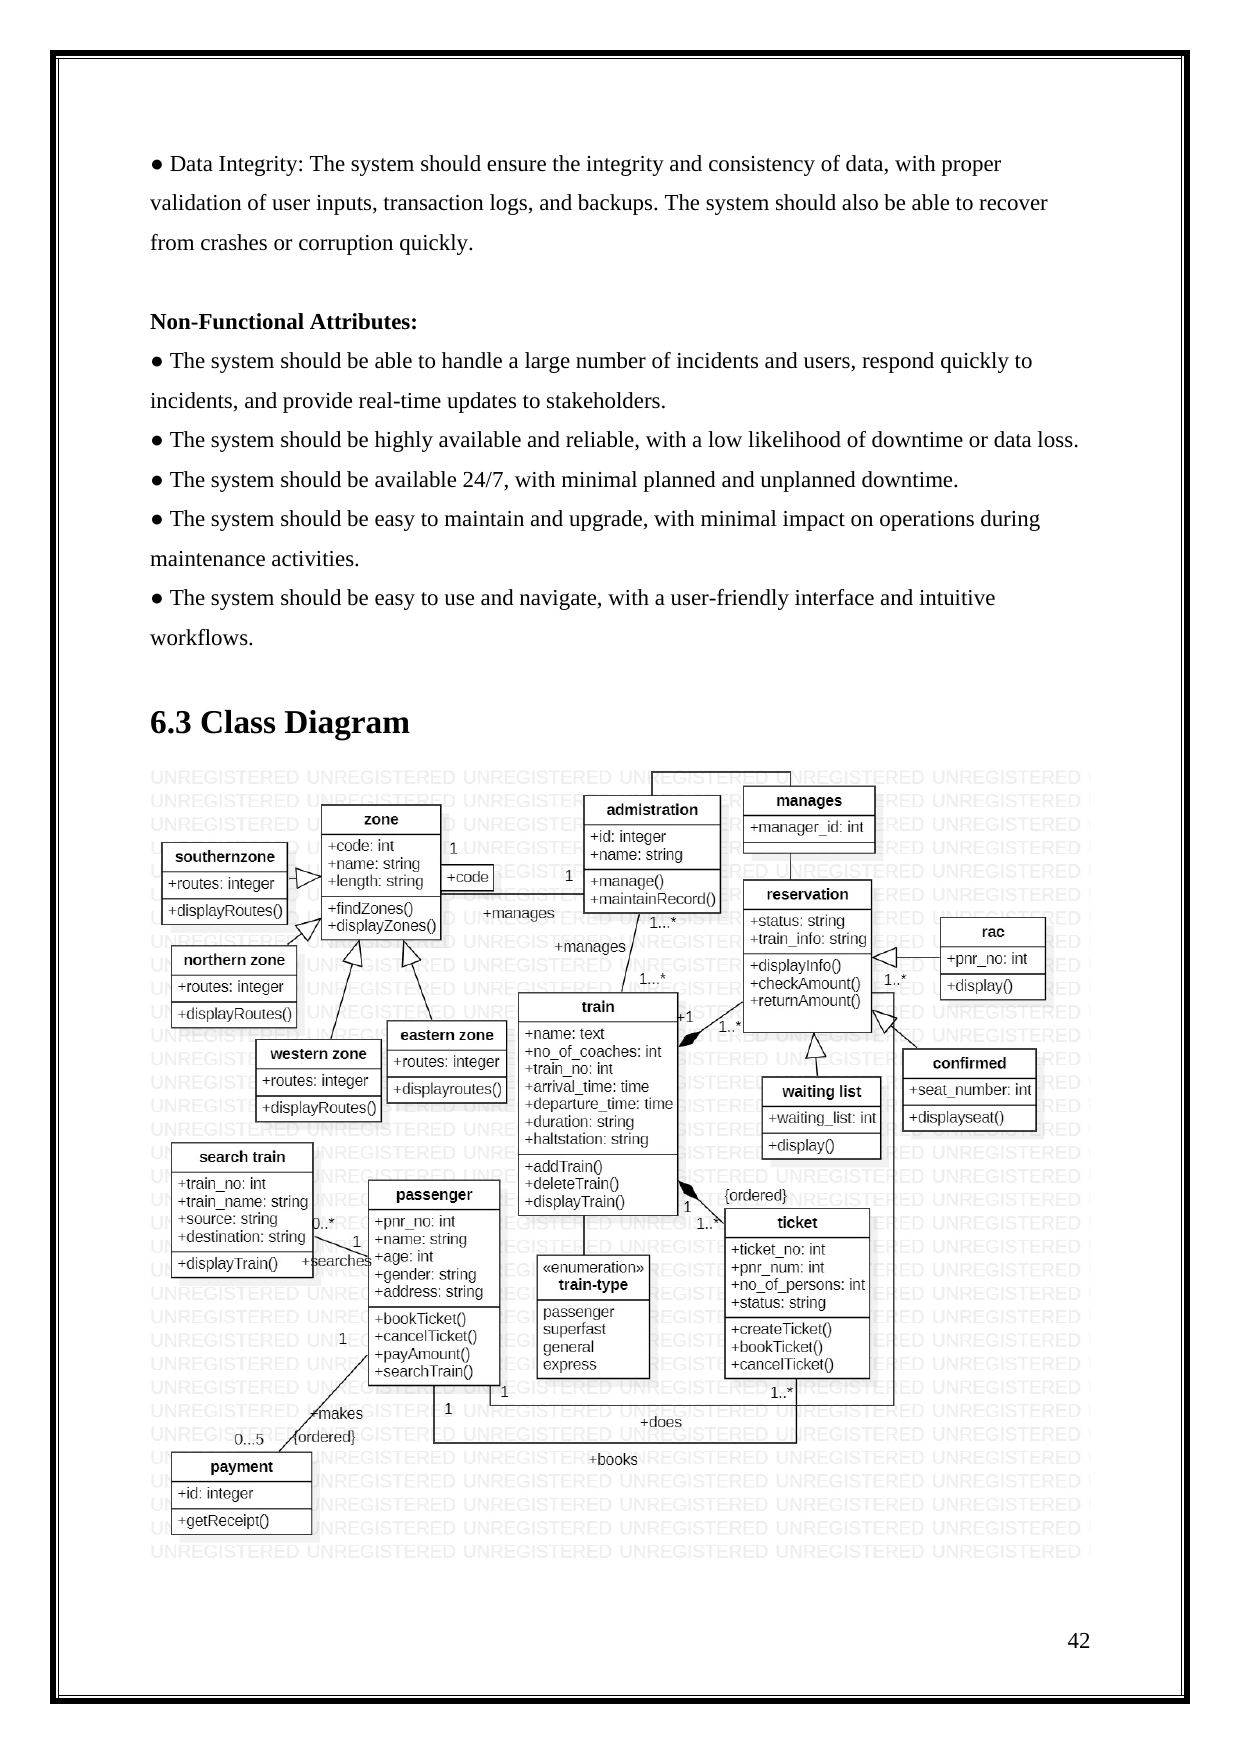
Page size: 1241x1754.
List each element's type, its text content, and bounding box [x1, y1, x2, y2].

text ● The system should be highly available and reliable, with a low likelihood of downtime or data loss. ● The system should be available 24/7, with minimal planned and unplanned downtime. [150, 426, 1090, 492]
text ● The system should be able to handle a large number of incidents and users, respond quickly to incidents, and provide real-time updates to stakeholders. [150, 347, 1090, 413]
picture [150, 760, 1091, 1581]
text Non-Functional Attributes: [150, 308, 1090, 334]
text ● The system should be easy to maintain and upgrade, with minimal impact on operations during maintenance activities. [150, 505, 1090, 571]
text ● The system should be easy to use and navigate, with a user-friendly interface and intuitive workflows. [150, 584, 1090, 650]
text 6.3 Class Diagram [150, 703, 1090, 741]
text ● Data Integrity: The system should ensure the integrity and consistency of data, with proper validation of user inputs, transaction logs, and backups. The system should also be able to recover from crashes or corruption quickly. [150, 150, 1090, 255]
